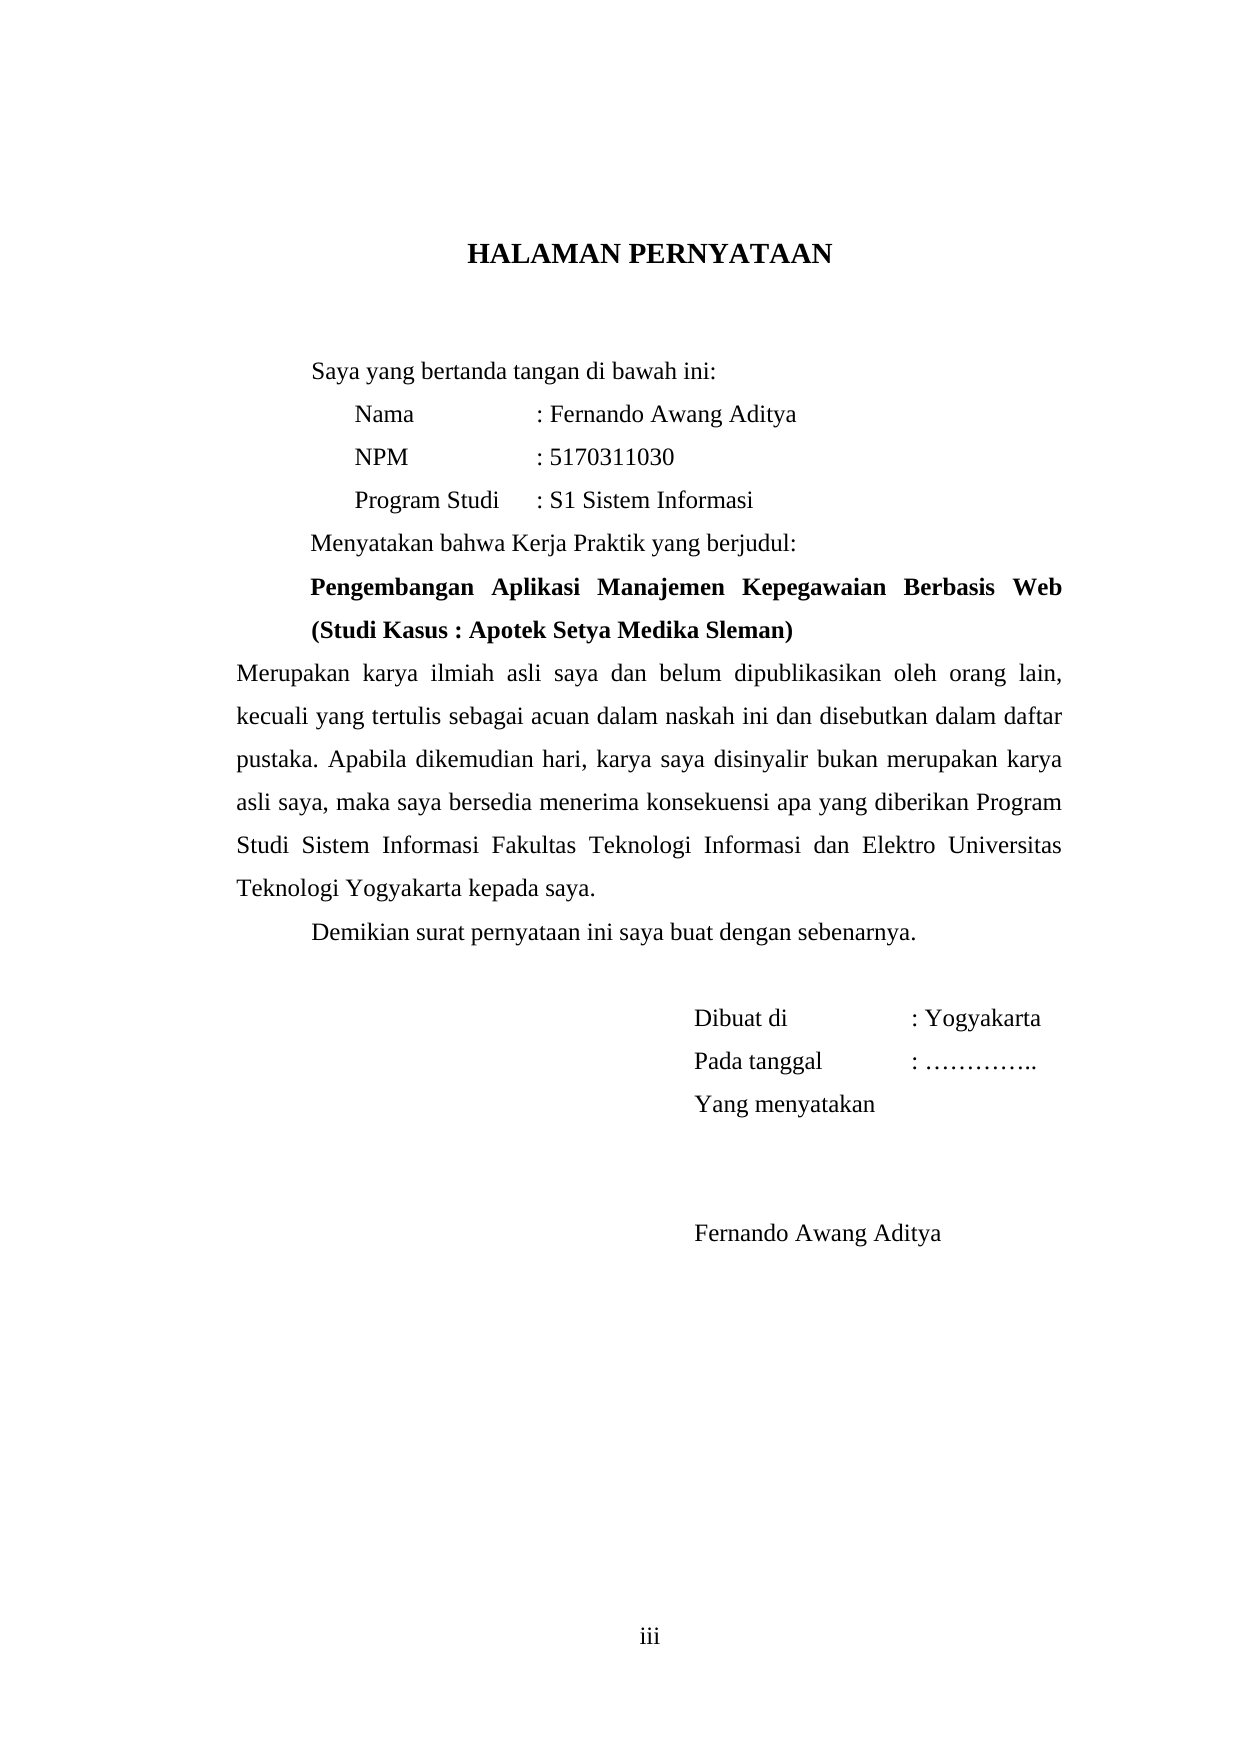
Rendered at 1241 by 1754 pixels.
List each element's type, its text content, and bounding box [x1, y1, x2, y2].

text Yang menyatakan [694, 1089, 1063, 1118]
subtitle HALAMAN PERNYATAAN [236, 236, 1063, 270]
text Demikian surat pernyataan ini saya buat dengan sebenarnya. [236, 917, 1063, 945]
text Menyatakan bahwa Kerja Praktik yang berjudul: [310, 528, 1063, 557]
text Fernando Awang Aditya [694, 1218, 1063, 1247]
text Nama : Fernando Awang Aditya [311, 399, 1063, 428]
text Program Studi : S1 Sistem Informasi [311, 485, 1063, 514]
text Dibuat di : Yogyakarta [694, 1003, 1063, 1032]
text Pada tanggal : ………….. [694, 1046, 1063, 1075]
text NPM : 5170311030 [311, 442, 1063, 471]
text Pengembangan Aplikasi Manajemen Kepegawaian Berbasis Web (Studi Kasus : Apotek Setya Medika Sleman) [310, 572, 1063, 643]
text Merupakan karya ilmiah asli saya dan belum dipublikasikan oleh orang lain, kecuali yang tertulis sebagai acuan dalam naskah ini dan disebutkan dalam daftar pustaka. Apabila dikemudian hari, karya saya disinyalir bukan merupakan karya asli saya, maka saya bersedia menerima konsekuensi apa yang diberikan Program Studi Sistem Informasi Fakultas Teknologi Informasi dan Elektro Universitas Teknologi Yogyakarta kepada saya. [236, 658, 1063, 902]
text Saya yang bertanda tangan di bawah ini: [236, 356, 1063, 385]
